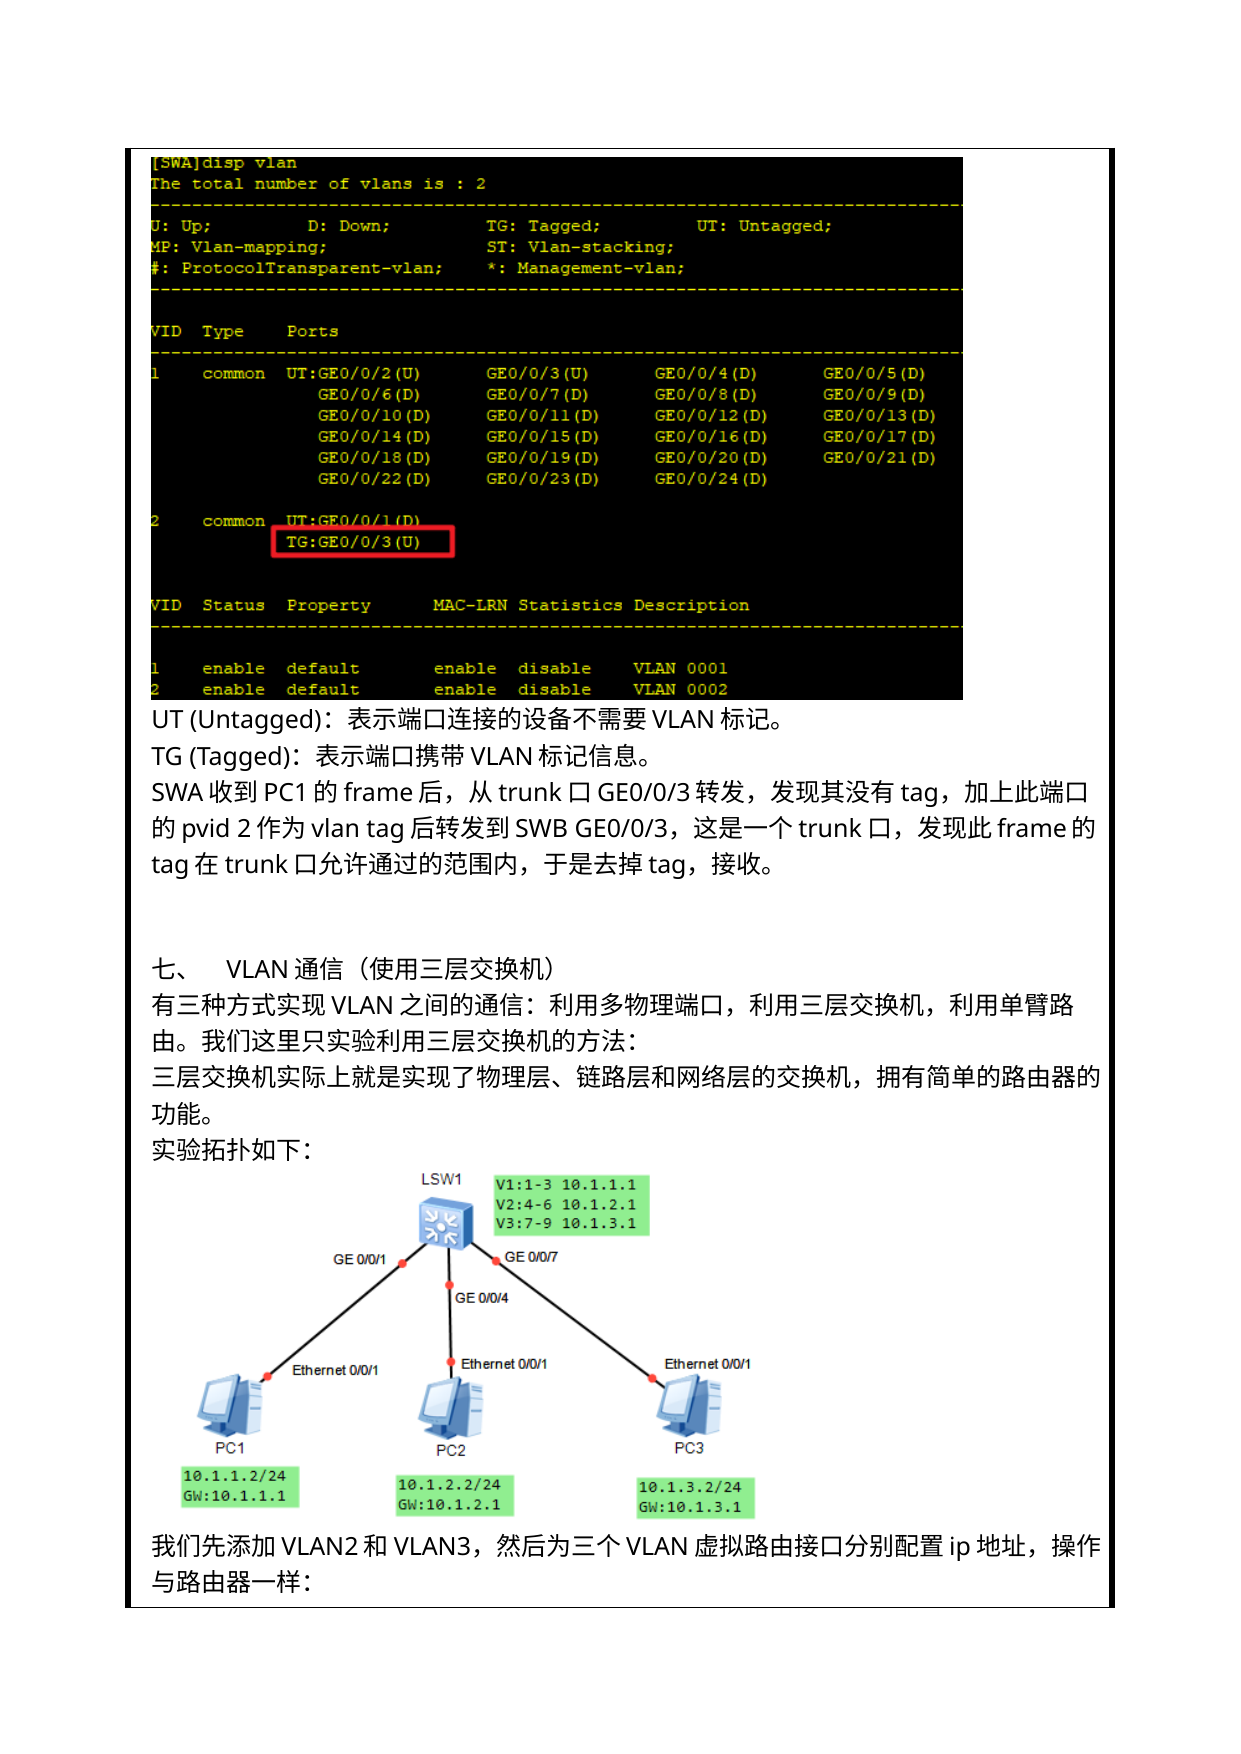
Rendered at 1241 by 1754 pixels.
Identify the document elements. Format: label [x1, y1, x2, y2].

picture [151, 157, 963, 700]
table_cell [131, 149, 1109, 1607]
picture [151, 1166, 784, 1527]
